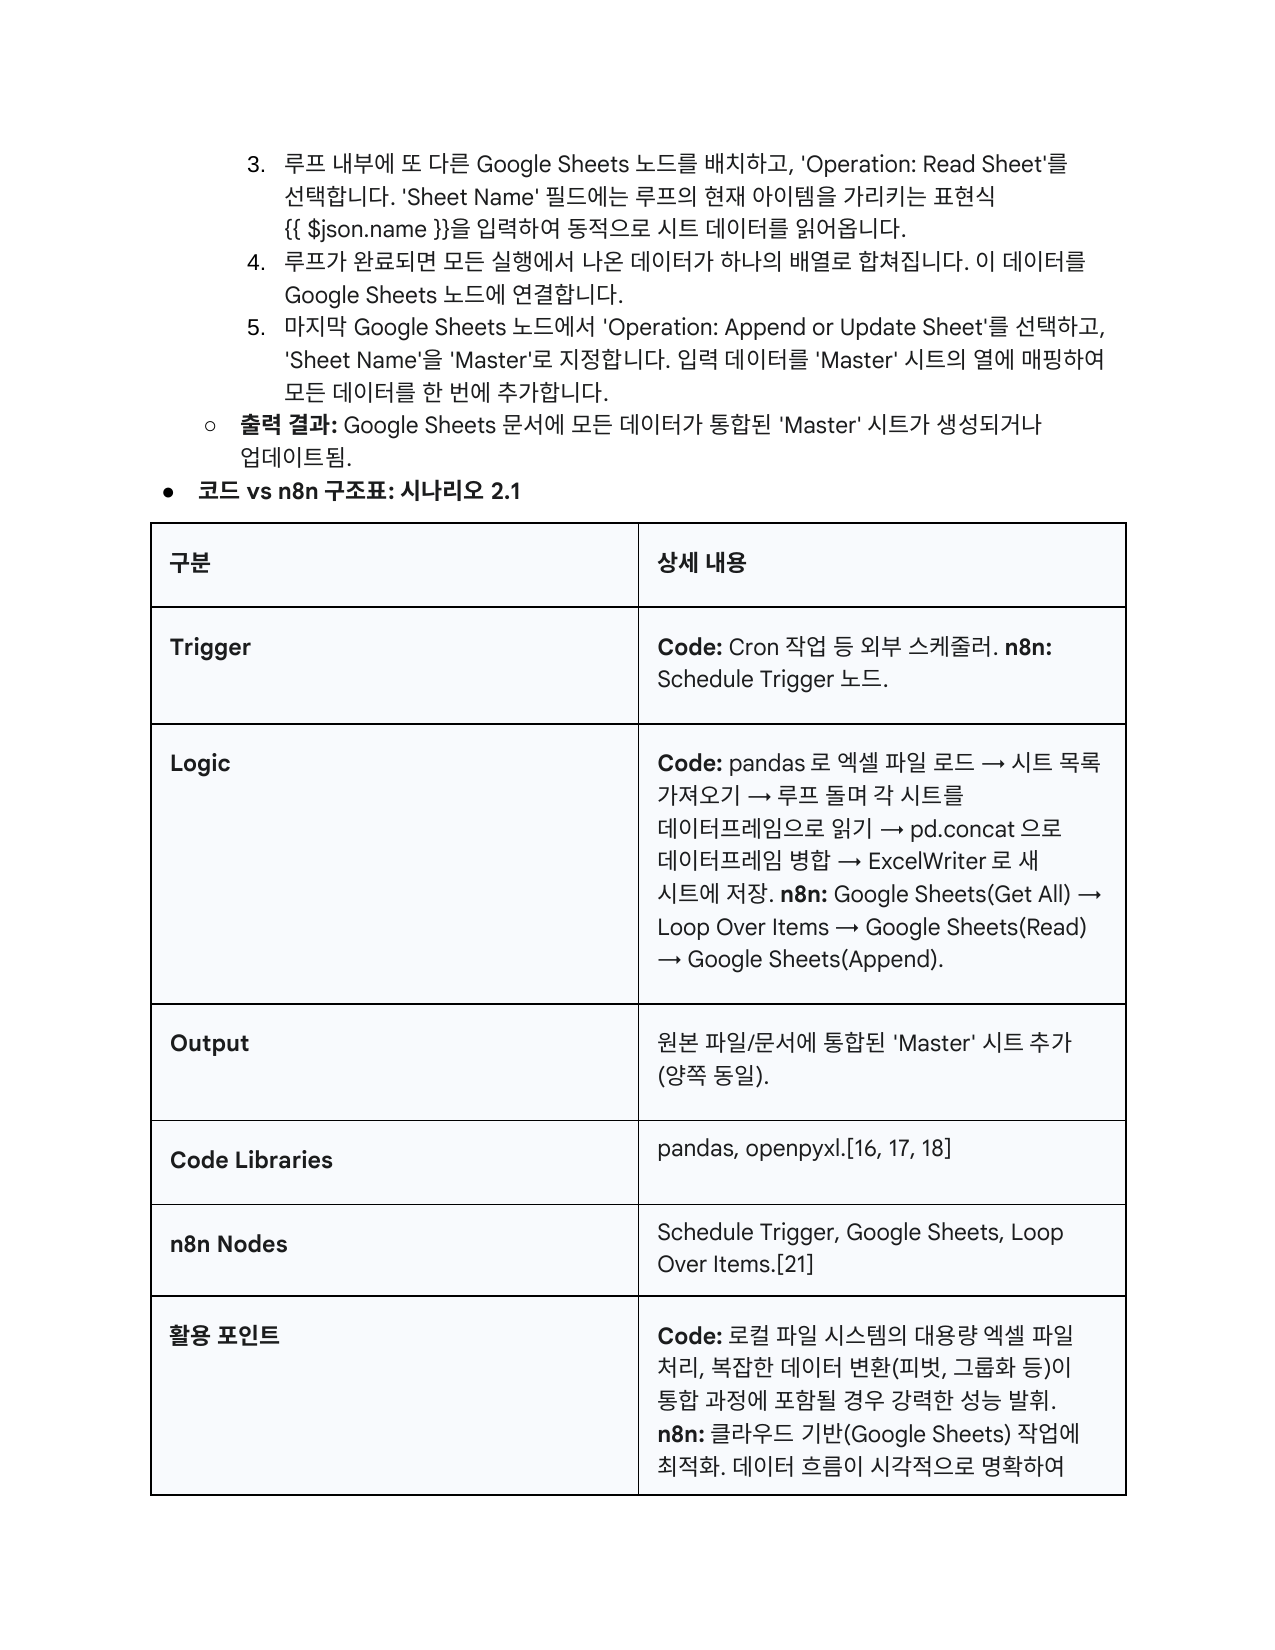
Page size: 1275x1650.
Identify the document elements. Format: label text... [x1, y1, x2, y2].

table_cell Code: Cron 작업 등 외부 스케줄러. n8n: Schedule Trigger 노드. [639, 608, 1125, 723]
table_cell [639, 1297, 1125, 1494]
list 코드 vs n8n 구조표: 시나리오 2.1 [161, 477, 1125, 506]
list 루프 내부에 또 다른 Google Sheets 노드를 배치하고, 'Operation: Read Sheet'를 선택합니다. 'Sheet Name' 필드에는 루프의 현재 아이템을 가리키는 표현식 {{ $json.name }}을 입력하여 동적으로 시트 데이터를 읽어옵니다. [247, 150, 1125, 244]
table_header 상세 내용 [639, 524, 1125, 606]
table_cell 활용 포인트 [152, 1297, 638, 1494]
table_cell Trigger [152, 608, 638, 723]
list 마지막 Google Sheets 노드에서 'Operation: Append or Update Sheet'를 선택하고, 'Sheet Name'을 'Master'로 지정합니다. 입력 데이터를 'Master' 시트의 열에 매핑하여 모든 데이터를 한 번에 추가합니다. [247, 313, 1125, 408]
table_cell Output [152, 1005, 638, 1120]
table_cell Code Libraries [152, 1121, 638, 1204]
table_cell n8n Nodes [152, 1205, 638, 1295]
list 출력 결과: Google Sheets 문서에 모든 데이터가 통합된 'Master' 시트가 생성되거나 업데이트됨. [203, 412, 1125, 473]
table_cell Logic [152, 725, 638, 1003]
table_cell Code: pandas로 엑셀 파일 로드 → 시트 목록 가져오기 → 루프 돌며 각 시트를 데이터프레임으로 읽기 → pd.concat으로 데이터프레임 병합 → ExcelWriter로 새 시트에 저장. n8n: Google Sheets(Get All) → Loop Over Items → Google Sheets(Read) → Google Sheets(Append). [639, 725, 1125, 1003]
table_cell Schedule Trigger, Google Sheets, Loop Over Items.[21] [639, 1205, 1125, 1295]
table_cell pandas, openpyxl.[16, 17, 18] [639, 1121, 1125, 1204]
table_header 구분 [152, 524, 638, 606]
list 루프가 완료되면 모든 실행에서 나온 데이터가 하나의 배열로 합쳐집니다. 이 데이터를 Google Sheets 노드에 연결합니다. [247, 248, 1125, 309]
table_cell 원본 파일/문서에 통합된 'Master' 시트 추가 (양쪽 동일). [639, 1005, 1125, 1120]
